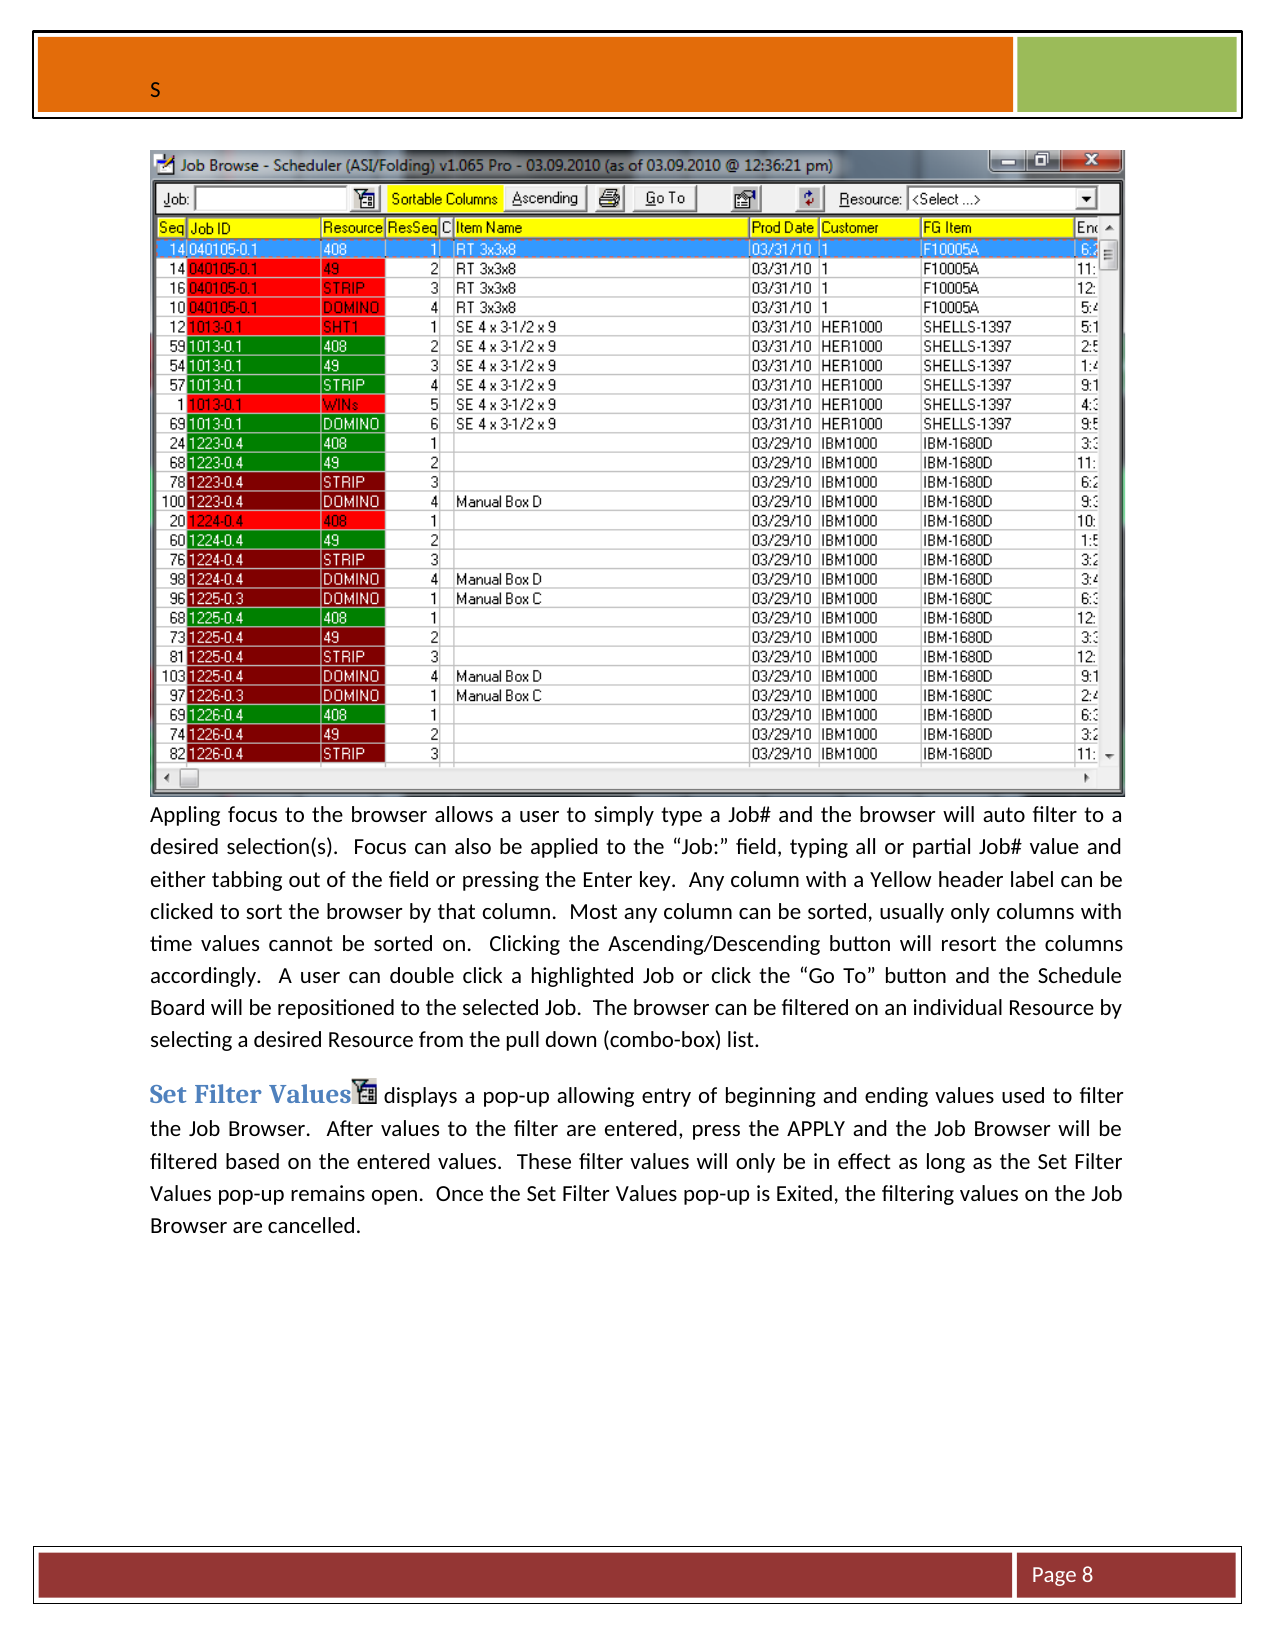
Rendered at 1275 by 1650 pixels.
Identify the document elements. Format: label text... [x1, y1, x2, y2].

text Appling focus to the browser allows a user to simply type a Job# and the browser will auto filter to a desired selection(s). Focus can also be applied to the “Job:” field, typing all or partial Job# value and either tabbing out of the field or pressing the Enter key. Any column with a Yellow header label can be clicked to sort the browser by that column. Most any column can be sorted, usually only columns with time values cannot be sorted on. Clicking the Ascending/Descending button will resort the columns accordingly. A user can double click a highlighted Job or click the “Go To” button and the Schedule Board will be repositioned to the selected Job. The browser can be filtered on an individual Resource by selecting a desired Resource from the pull down (combo-box) list. [150, 797, 1125, 1054]
picture [351, 1078, 377, 1104]
picture [150, 150, 1125, 797]
text Set Filter Values displays a pop-up allowing entry of beginning and ending values used to filter the Job Browser. After values to the filter are entered, press the APPLY and the Job Browser will be filtered based on the entered values. These filter values will only be in effect as long as the Set Filter Values pop-up remains open. Once the Set Filter Values pop-up is Exited, the filtering values on the Job Browser are cancelled. [150, 1079, 1125, 1239]
